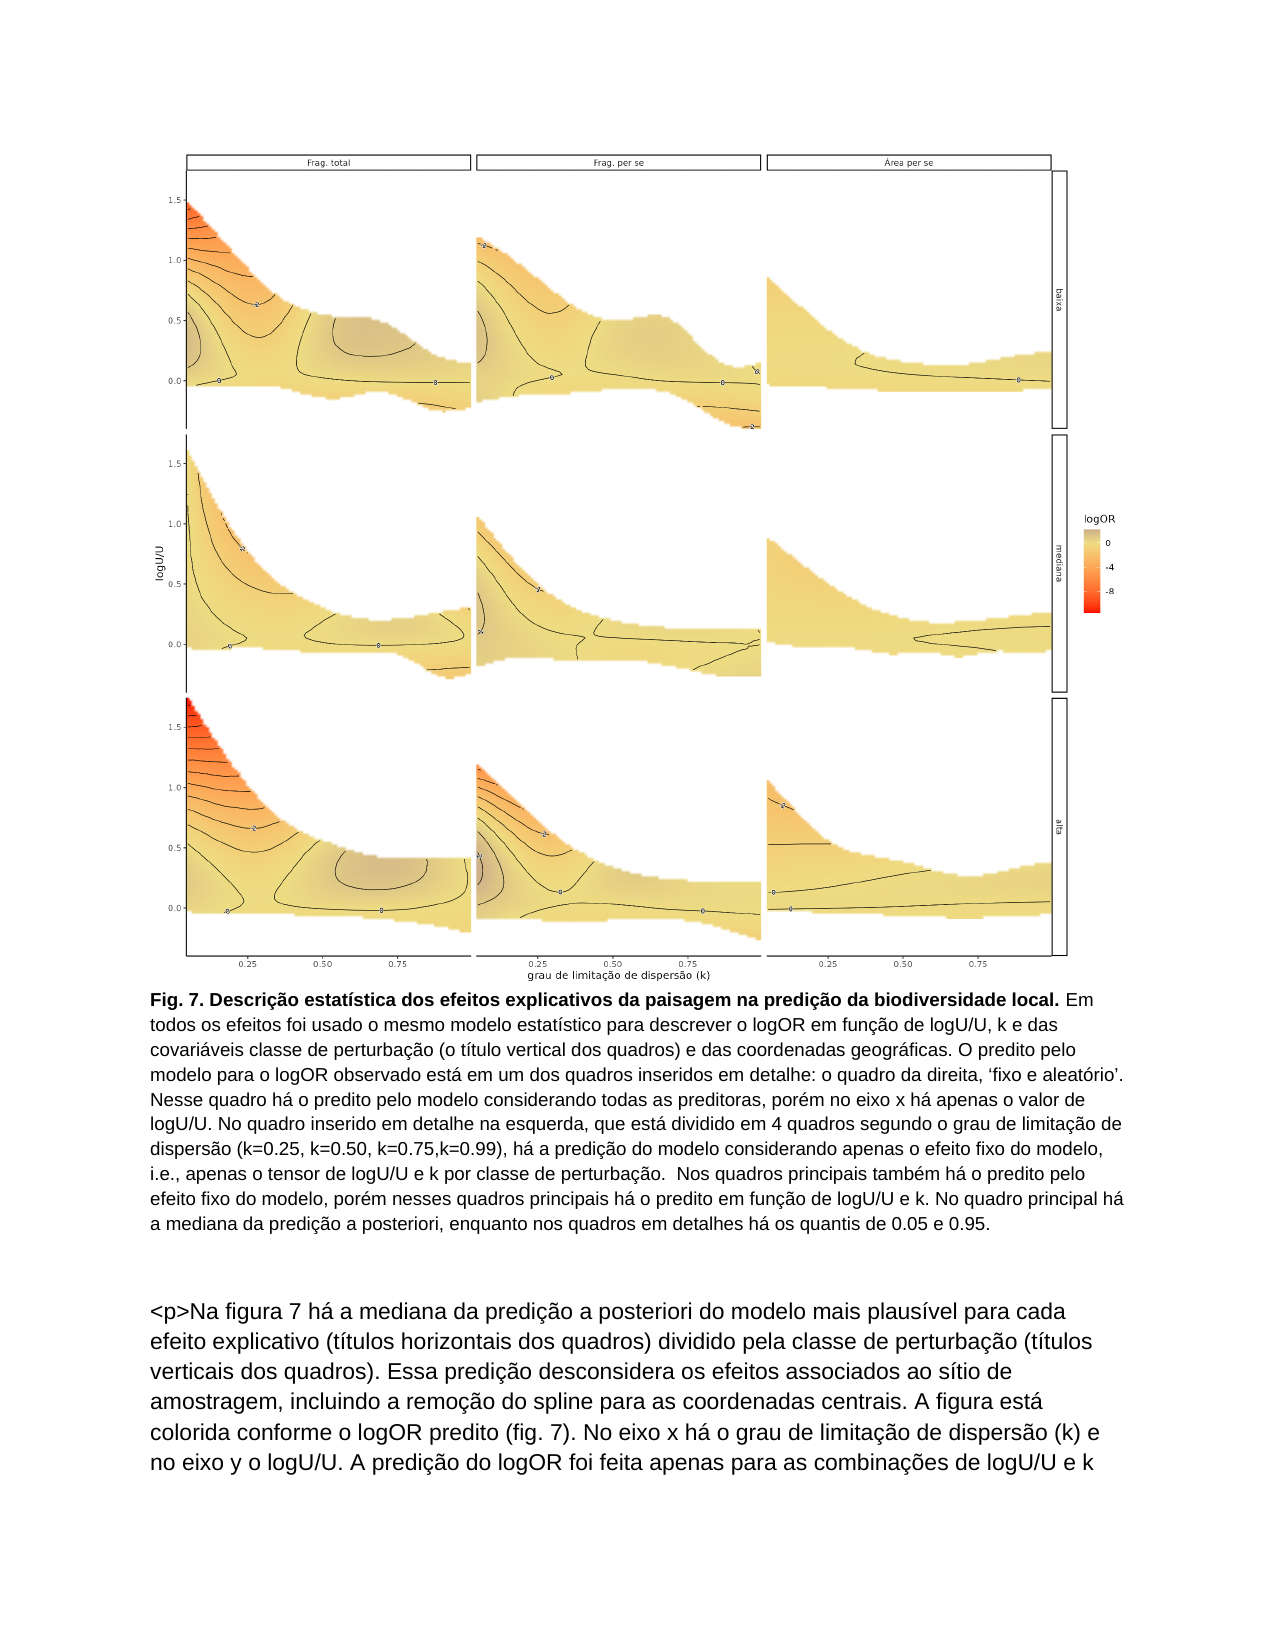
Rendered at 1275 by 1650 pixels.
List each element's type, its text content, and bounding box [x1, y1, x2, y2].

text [150, 1298, 1125, 1475]
picture [150, 150, 1125, 986]
text Fig. 7. Descrição estatística dos efeitos explicativos da paisagem na predição da biodiversidade local. Em todos os efeitos foi usado o mesmo modelo estatístico para descrever o logOR em função de logU/U, k e das covariáveis classe de perturbação (o título vertical dos quadros) e das coordenadas geográficas. O predito pelo modelo para o logOR observado está em um dos quadros inseridos em detalhe: o quadro da direita, ‘fixo e aleatório’. Nesse quadro há o predito pelo modelo considerando todas as preditoras, porém no eixo x há apenas o valor de logU/U. No quadro inserido em detalhe na esquerda, que está dividido em 4 quadros segundo o grau de limitação de dispersão (k=0.25, k=0.50, k=0.75,k=0.99), há a predição do modelo considerando apenas o efeito fixo do modelo, i.e., apenas o tensor de logU/U e k por classe de perturbação. Nos quadros principais também há o predito pelo efeito fixo do modelo, porém nesses quadros principais há o predito em função de logU/U e k. No quadro principal há a mediana da predição a posteriori, enquanto nos quadros em detalhes há os quantis de 0.05 e 0.95. [150, 989, 1125, 1234]
